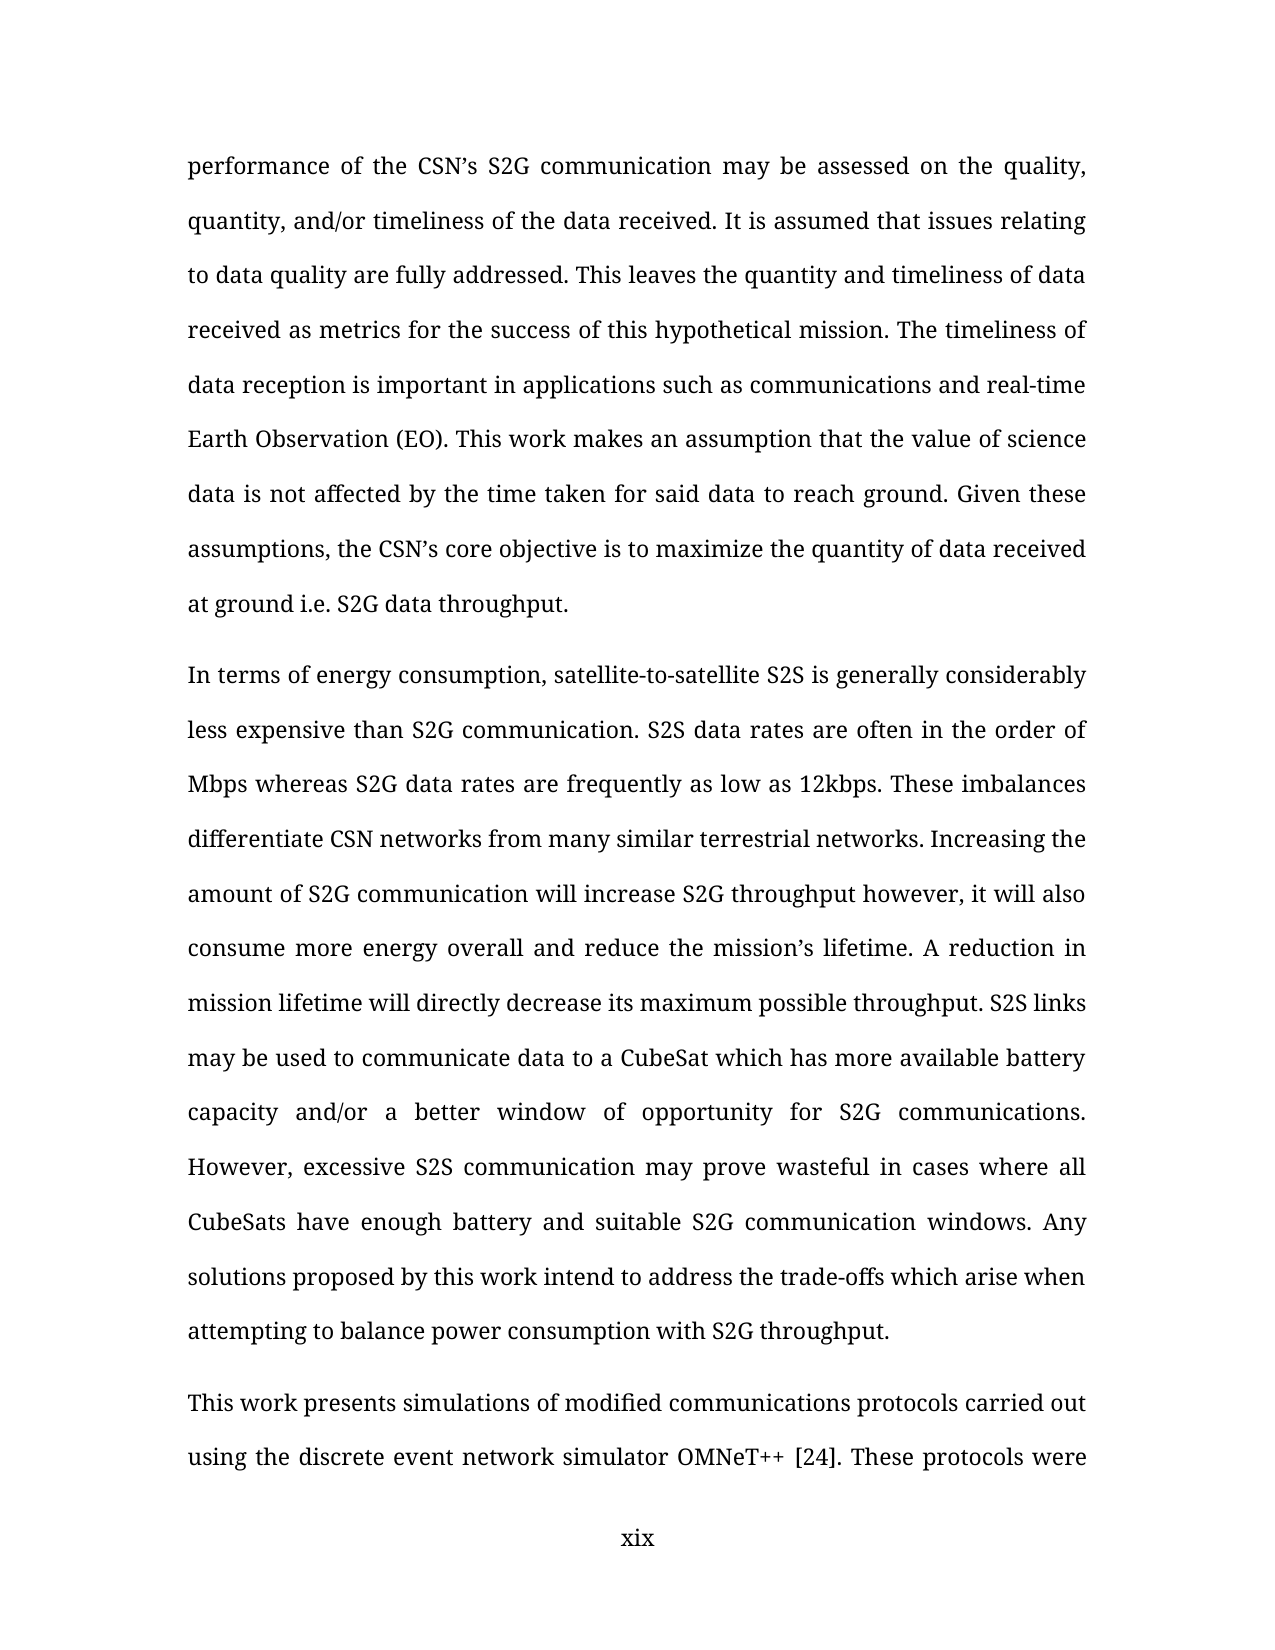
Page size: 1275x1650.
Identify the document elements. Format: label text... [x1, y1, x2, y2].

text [187, 1386, 1087, 1472]
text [187, 150, 1087, 619]
text In terms of energy consumption, satellite-to-satellite S2S is generally considerably less expensive than S2G communication. S2S data rates are often in the order of Mbps whereas S2G data rates are frequently as low as 12kbps. These imbalances differentiate CSN networks from many similar terrestrial networks. Increasing the amount of S2G communication will increase S2G throughput however, it will also consume more energy overall and reduce the mission’s lifetime. A reduction in mission lifetime will directly decrease its maximum possible throughput. S2S links may be used to communicate data to a CubeSat which has more available battery capacity and/or a better window of opportunity for S2G communications. However, excessive S2S communication may prove wasteful in cases where all CubeSats have enough battery and suitable S2G communication windows. Any solutions proposed by this work intend to address the trade-offs which arise when attempting to balance power consumption with S2G throughput. [187, 659, 1087, 1346]
